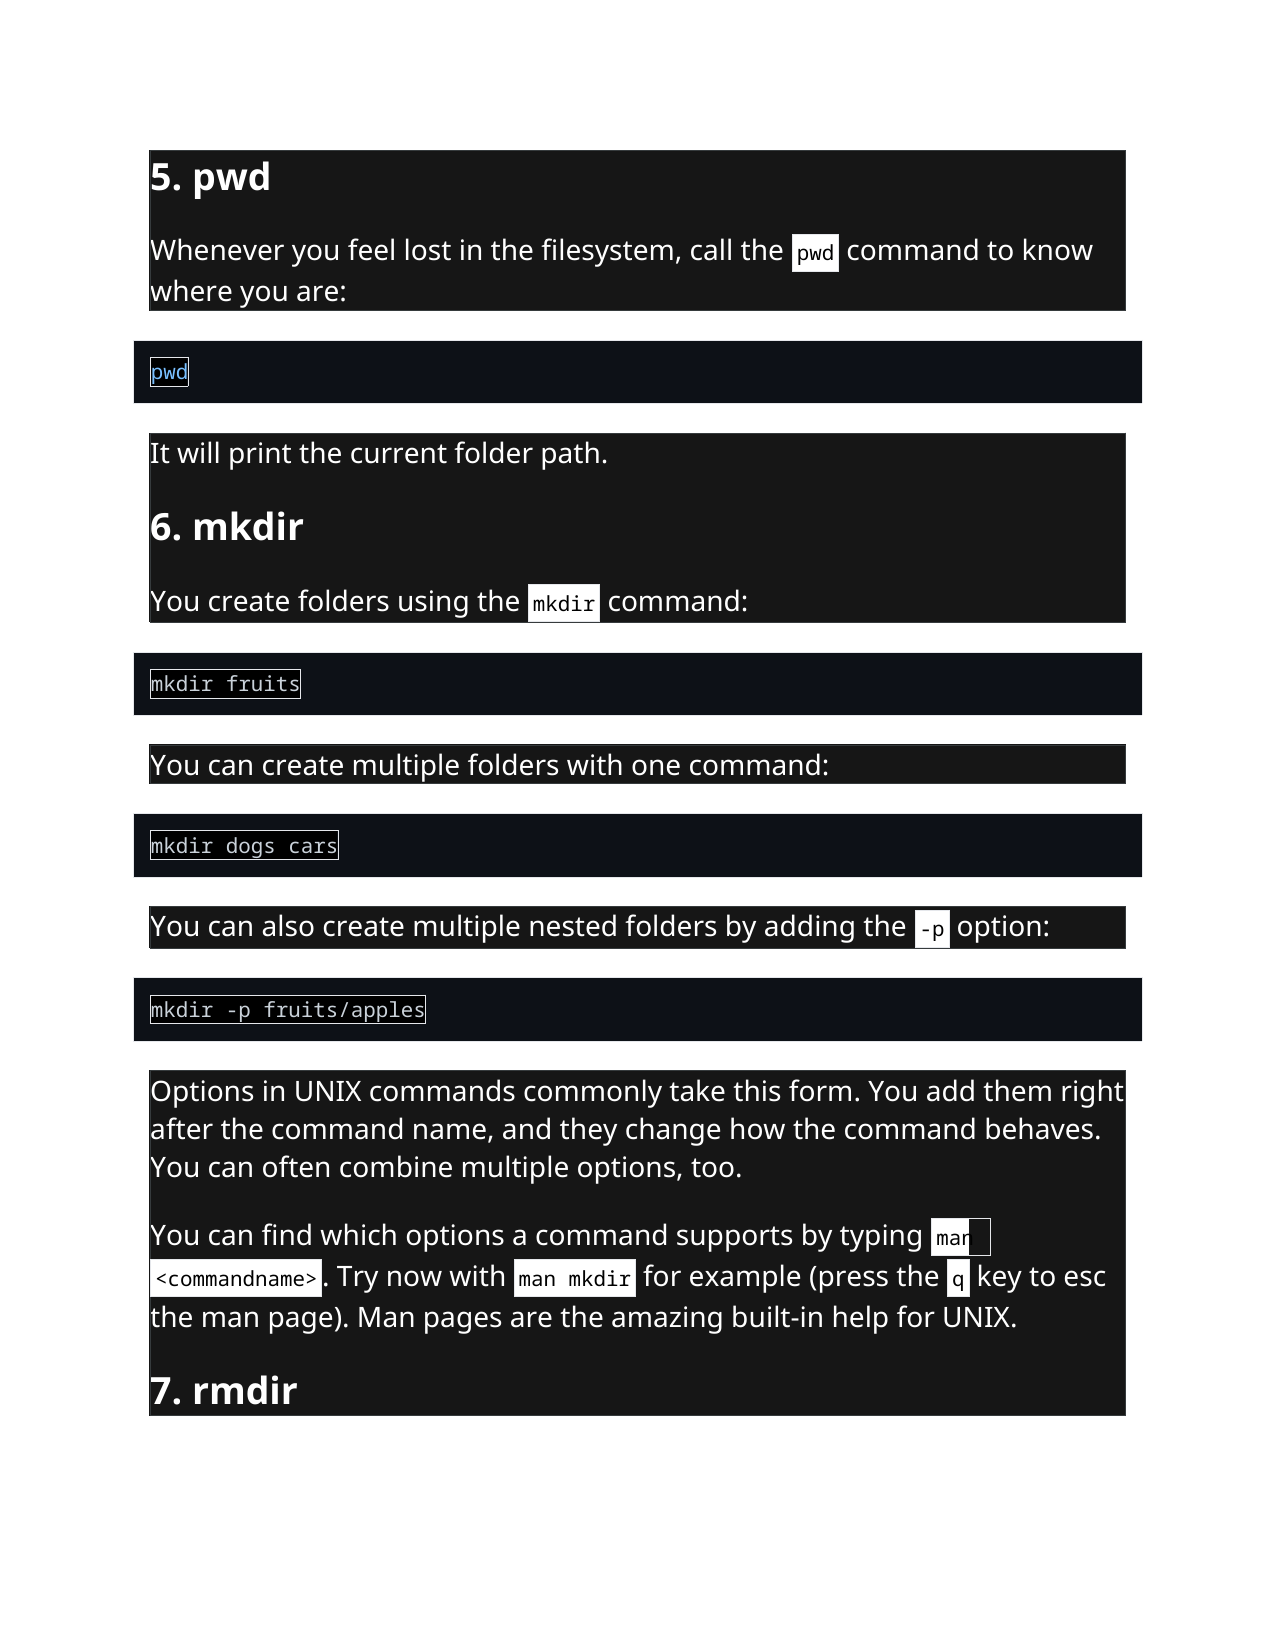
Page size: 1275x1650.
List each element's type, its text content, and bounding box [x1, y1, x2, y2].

text mkdir dogs cars [134, 814, 1142, 877]
text You can also create multiple nested folders by adding the -p option: [151, 907, 1125, 948]
text You can find which options a command supports by typing man <commandname>. Try now with man mkdir for example (press the q key to esc the man page). Man pages are the amazing built-in help for UNIX. [151, 1214, 1125, 1335]
text mkdir fruits [134, 653, 1142, 715]
text mkdir -p fruits/apples [134, 978, 1142, 1041]
text It will print the current folder path. [151, 434, 1125, 472]
text Whenever you feel lost in the filesystem, call the pwd command to know where you are: [151, 230, 1125, 310]
text 7. rmdir [151, 1364, 1125, 1415]
text pwd [134, 341, 1142, 403]
text Options in UNIX commands commonly take this form. You add them right after the command name, and they change how the command behaves. You can often combine multiple options, too. [151, 1071, 1125, 1186]
text 6. mkdir [151, 500, 1125, 552]
text You can create multiple folders with one command: [151, 746, 1125, 783]
text 5. pwd [151, 151, 1125, 202]
text You create folders using the mkdir command: [151, 580, 1125, 622]
